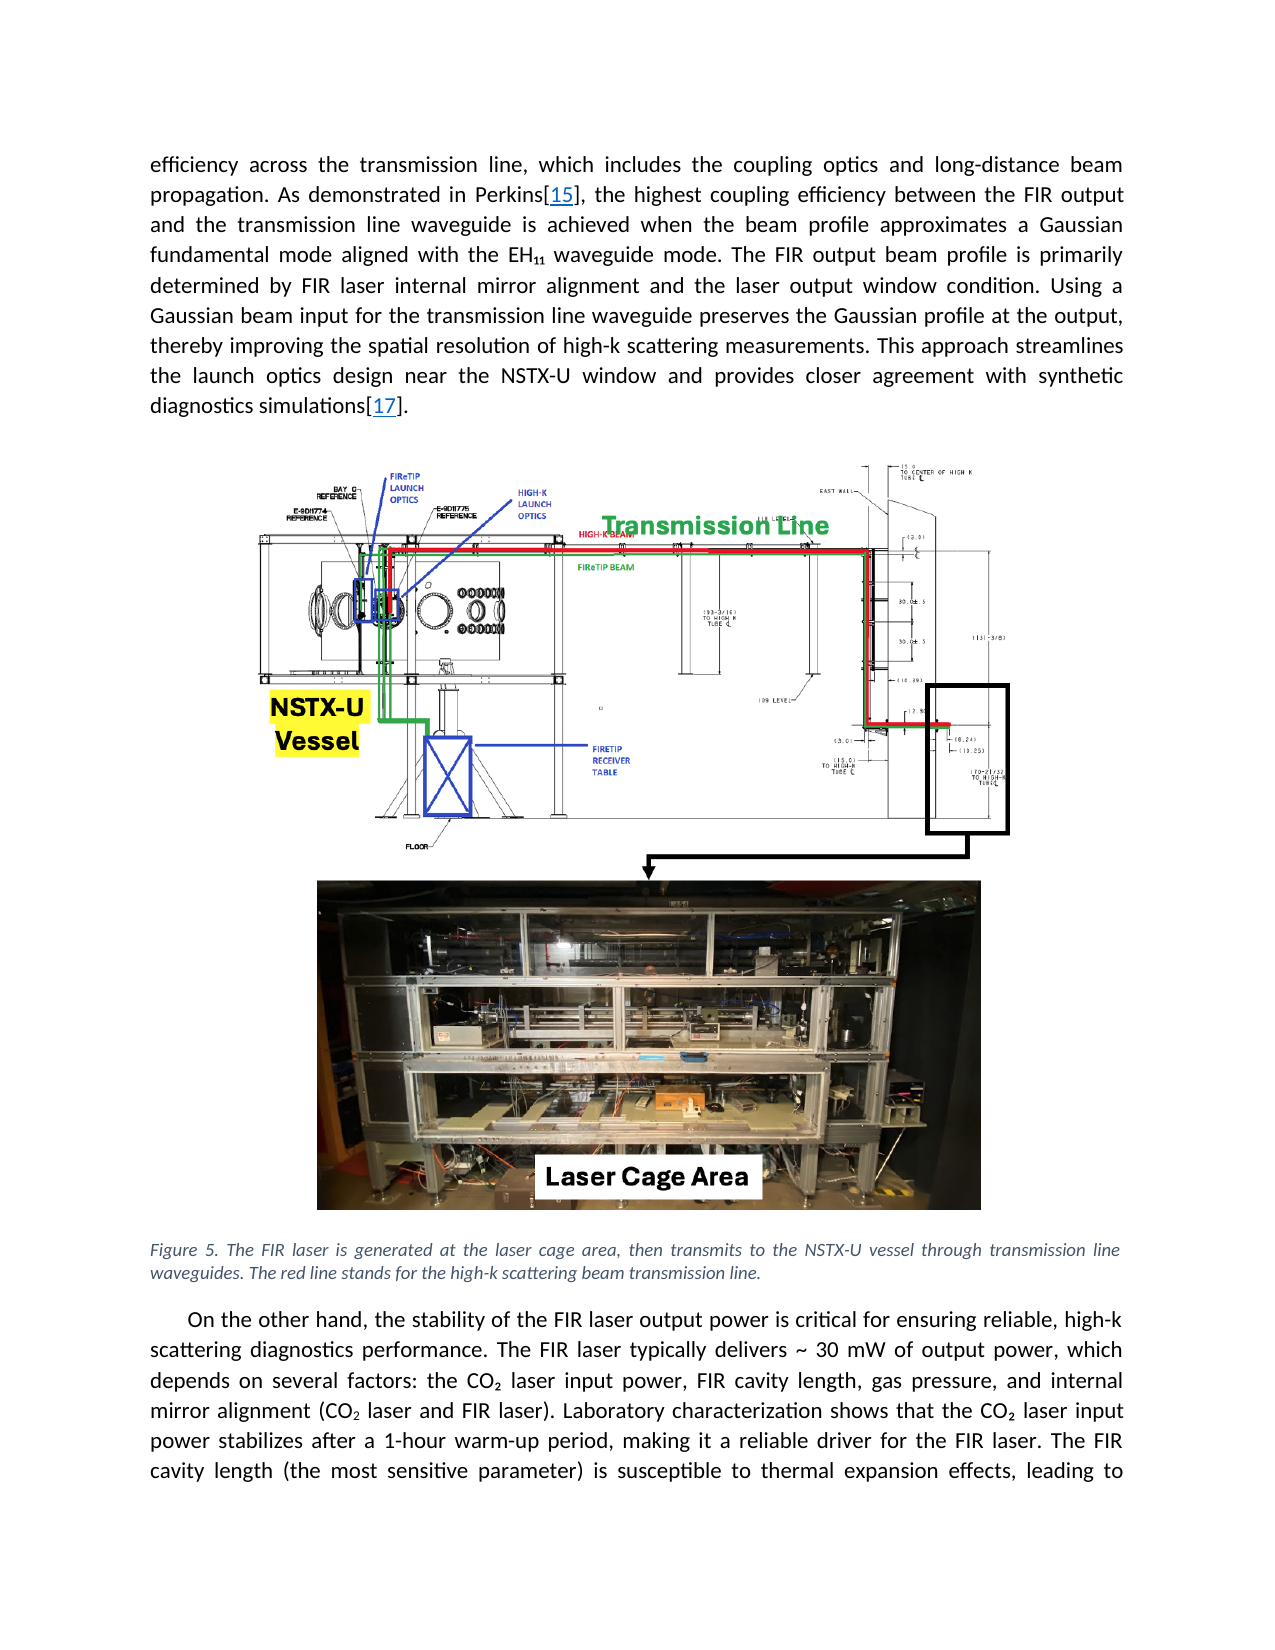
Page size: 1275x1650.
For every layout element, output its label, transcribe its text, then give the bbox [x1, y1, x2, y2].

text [150, 150, 1125, 420]
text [150, 1305, 1125, 1484]
text Figure 5. The FIR laser is generated at the laser cage area, then transmits to the NSTX-U vessel through transmission line waveguides. The red line stands for the high-k scattering beam transmission line. [150, 1239, 1125, 1284]
picture [249, 438, 1026, 1220]
